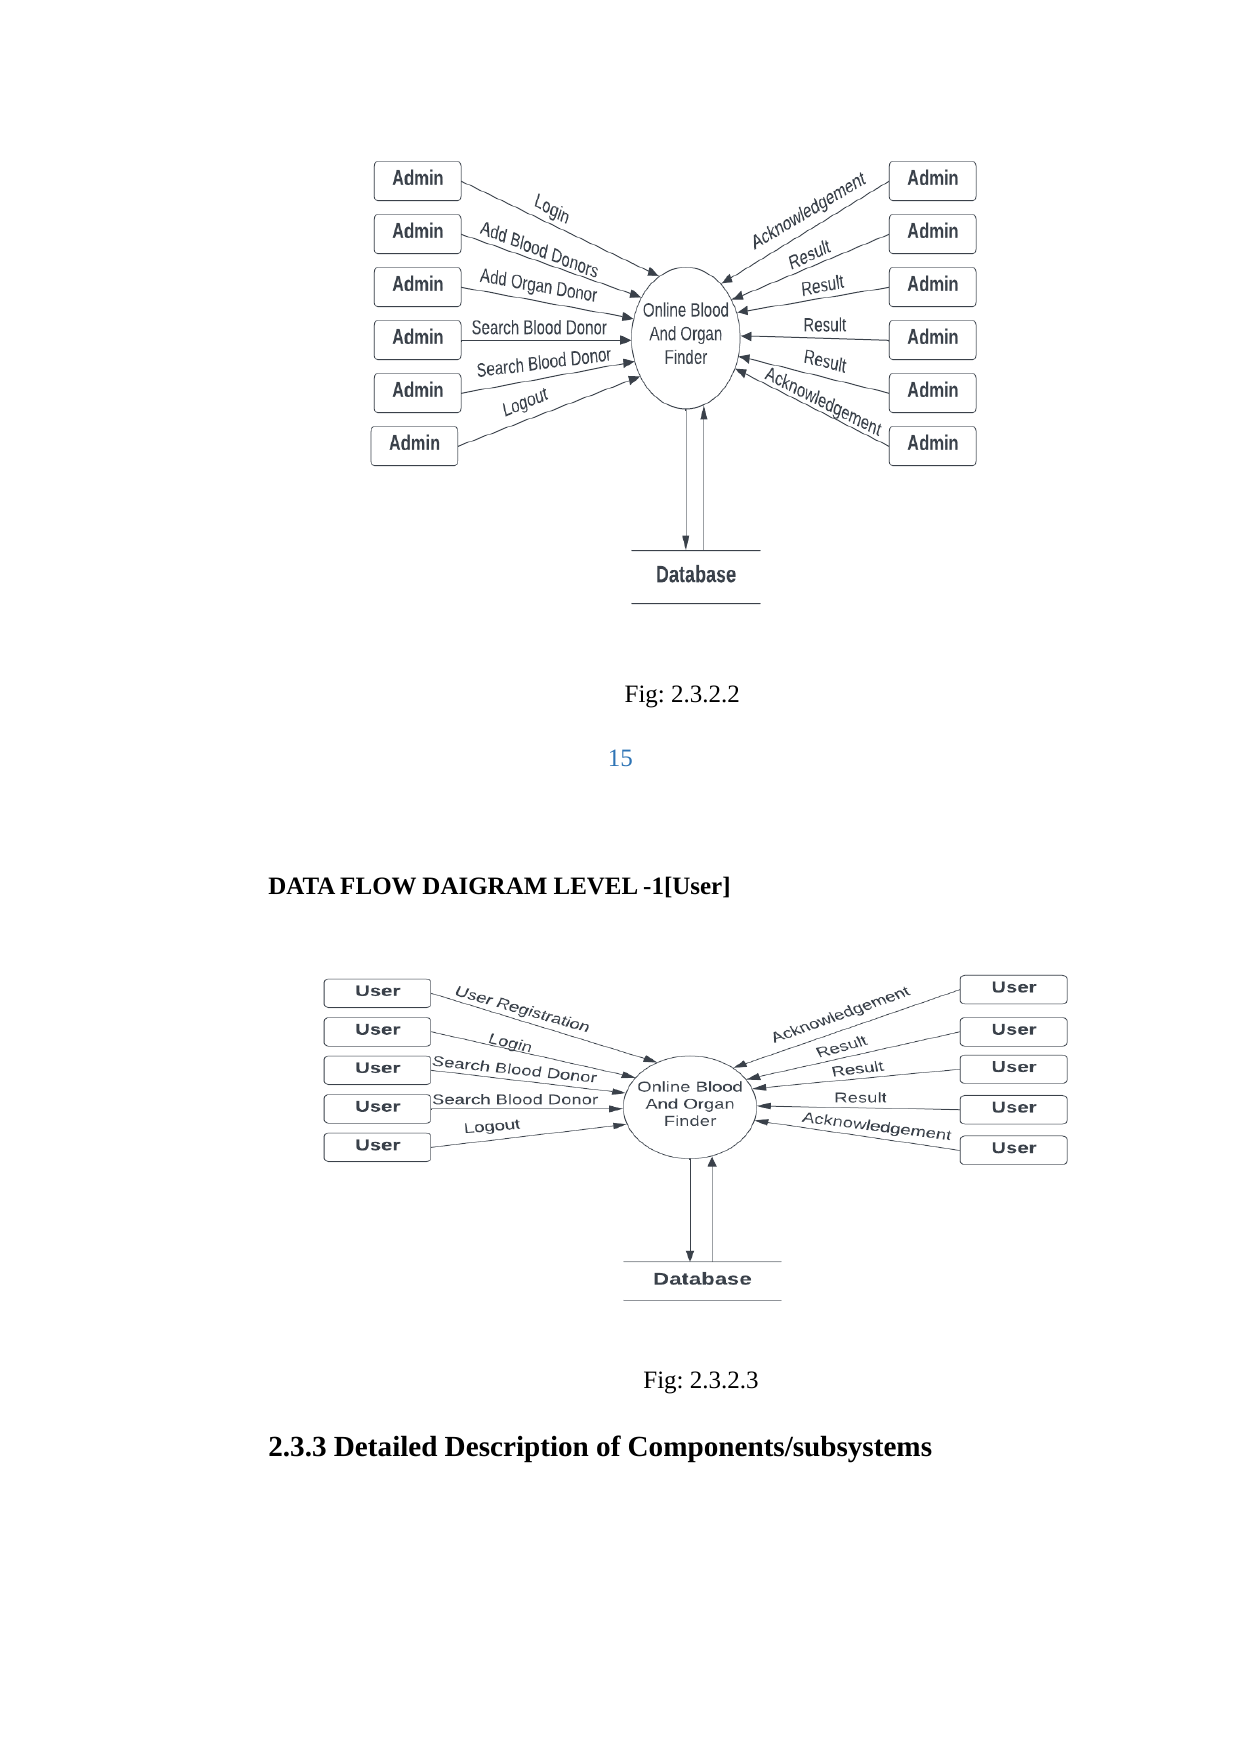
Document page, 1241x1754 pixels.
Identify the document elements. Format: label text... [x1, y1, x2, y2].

text Fig: 2.3.2.2 [268, 679, 1090, 708]
text DATA FLOW DAIGRAM LEVEL -1[User] [268, 871, 1090, 900]
picture [325, 101, 1021, 646]
text 15 [150, 743, 1090, 772]
picture [268, 935, 1122, 1331]
text Fig: 2.3.2.3 [268, 1366, 1090, 1394]
text 2.3.3 Detailed Description of Components/subsystems [268, 1429, 1090, 1463]
